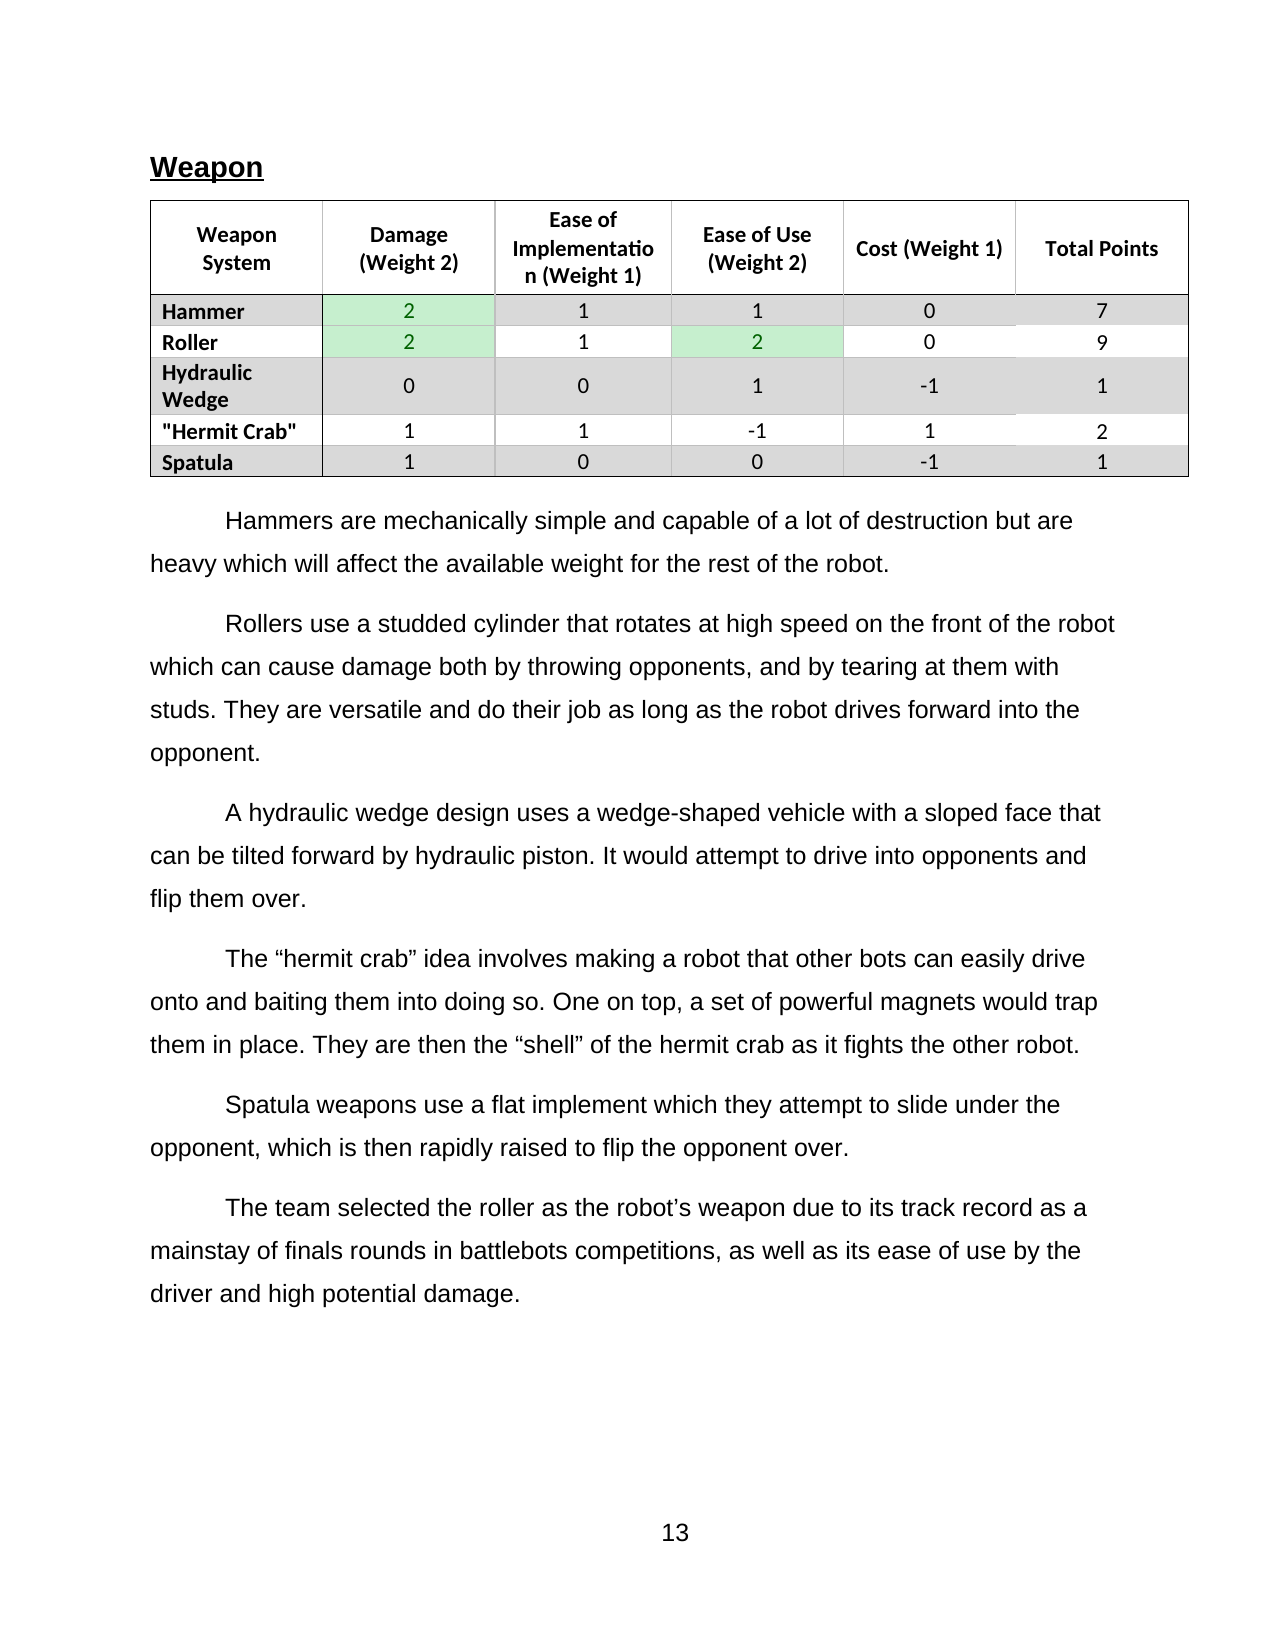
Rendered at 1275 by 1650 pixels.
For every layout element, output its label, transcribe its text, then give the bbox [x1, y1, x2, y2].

table_cell 1 [672, 358, 843, 414]
subtitle Weapon [150, 150, 1125, 183]
table_cell 1 [496, 295, 671, 325]
table_cell 9 [1016, 325, 1188, 357]
table_cell -1 [844, 446, 1016, 476]
table_cell 2 [323, 295, 494, 325]
table_cell 2 [672, 326, 843, 357]
table_cell Roller [151, 326, 322, 357]
table_cell 1 [323, 415, 494, 445]
table_cell "Hermit Crab" [151, 415, 322, 445]
table_cell 0 [844, 295, 1016, 325]
table_cell 1 [323, 446, 494, 476]
table_cell 0 [496, 358, 671, 414]
table_cell 0 [496, 446, 671, 476]
table_header Damage (Weight 2) [323, 201, 494, 294]
text Spatula weapons use a flat implement which they attempt to slide under the opponent, which is then rapidly raised to flip the opponent over. [150, 1090, 1125, 1162]
table_cell 1 [496, 415, 671, 445]
table_header Weapon System [151, 201, 322, 294]
table_cell 1 [844, 415, 1016, 445]
table_header Total Points [1016, 201, 1188, 294]
table_header Ease of Implementation (Weight 1) [496, 201, 671, 294]
table_cell 1 [1016, 357, 1188, 414]
table_cell -1 [672, 415, 843, 445]
table_cell 2 [1016, 414, 1188, 445]
table_header Cost (Weight 1) [844, 201, 1015, 294]
table_cell 7 [1016, 295, 1188, 325]
table_cell 1 [1016, 445, 1188, 476]
table_cell 0 [323, 358, 494, 414]
table_header Ease of Use (Weight 2) [672, 201, 843, 294]
text The “hermit crab” idea involves making a robot that other bots can easily drive onto and baiting them into doing so. One on top, a set of powerful magnets would trap them in place. They are then the “shell” of the hermit crab as it fights the other robot. [150, 944, 1125, 1059]
table_cell 1 [672, 295, 843, 325]
table_cell Hydraulic Wedge [151, 358, 322, 414]
table_cell 0 [672, 446, 843, 476]
text The team selected the roller as the robot’s weapon due to its track record as a mainstay of finals rounds in battlebots competitions, as well as its ease of use by the driver and high potential damage. [150, 1193, 1125, 1308]
text Hammers are mechanically simple and capable of a lot of destruction but are heavy which will affect the available weight for the rest of the robot. [150, 506, 1125, 578]
table_cell -1 [844, 358, 1016, 414]
text Rollers use a studded cylinder that rotates at high speed on the front of the robot which can cause damage both by throwing opponents, and by tearing at them with studs. They are versatile and do their job as long as the robot drives forward into the opponent. [150, 609, 1125, 767]
table_cell 0 [844, 326, 1016, 357]
text A hydraulic wedge design uses a wedge-shaped vehicle with a sloped face that can be tilted forward by hydraulic piston. It would attempt to drive into opponents and flip them over. [150, 798, 1125, 913]
table_cell 1 [496, 326, 671, 357]
table_cell Hammer [151, 295, 322, 325]
table_cell 2 [323, 326, 494, 357]
table_cell Spatula [151, 446, 322, 476]
